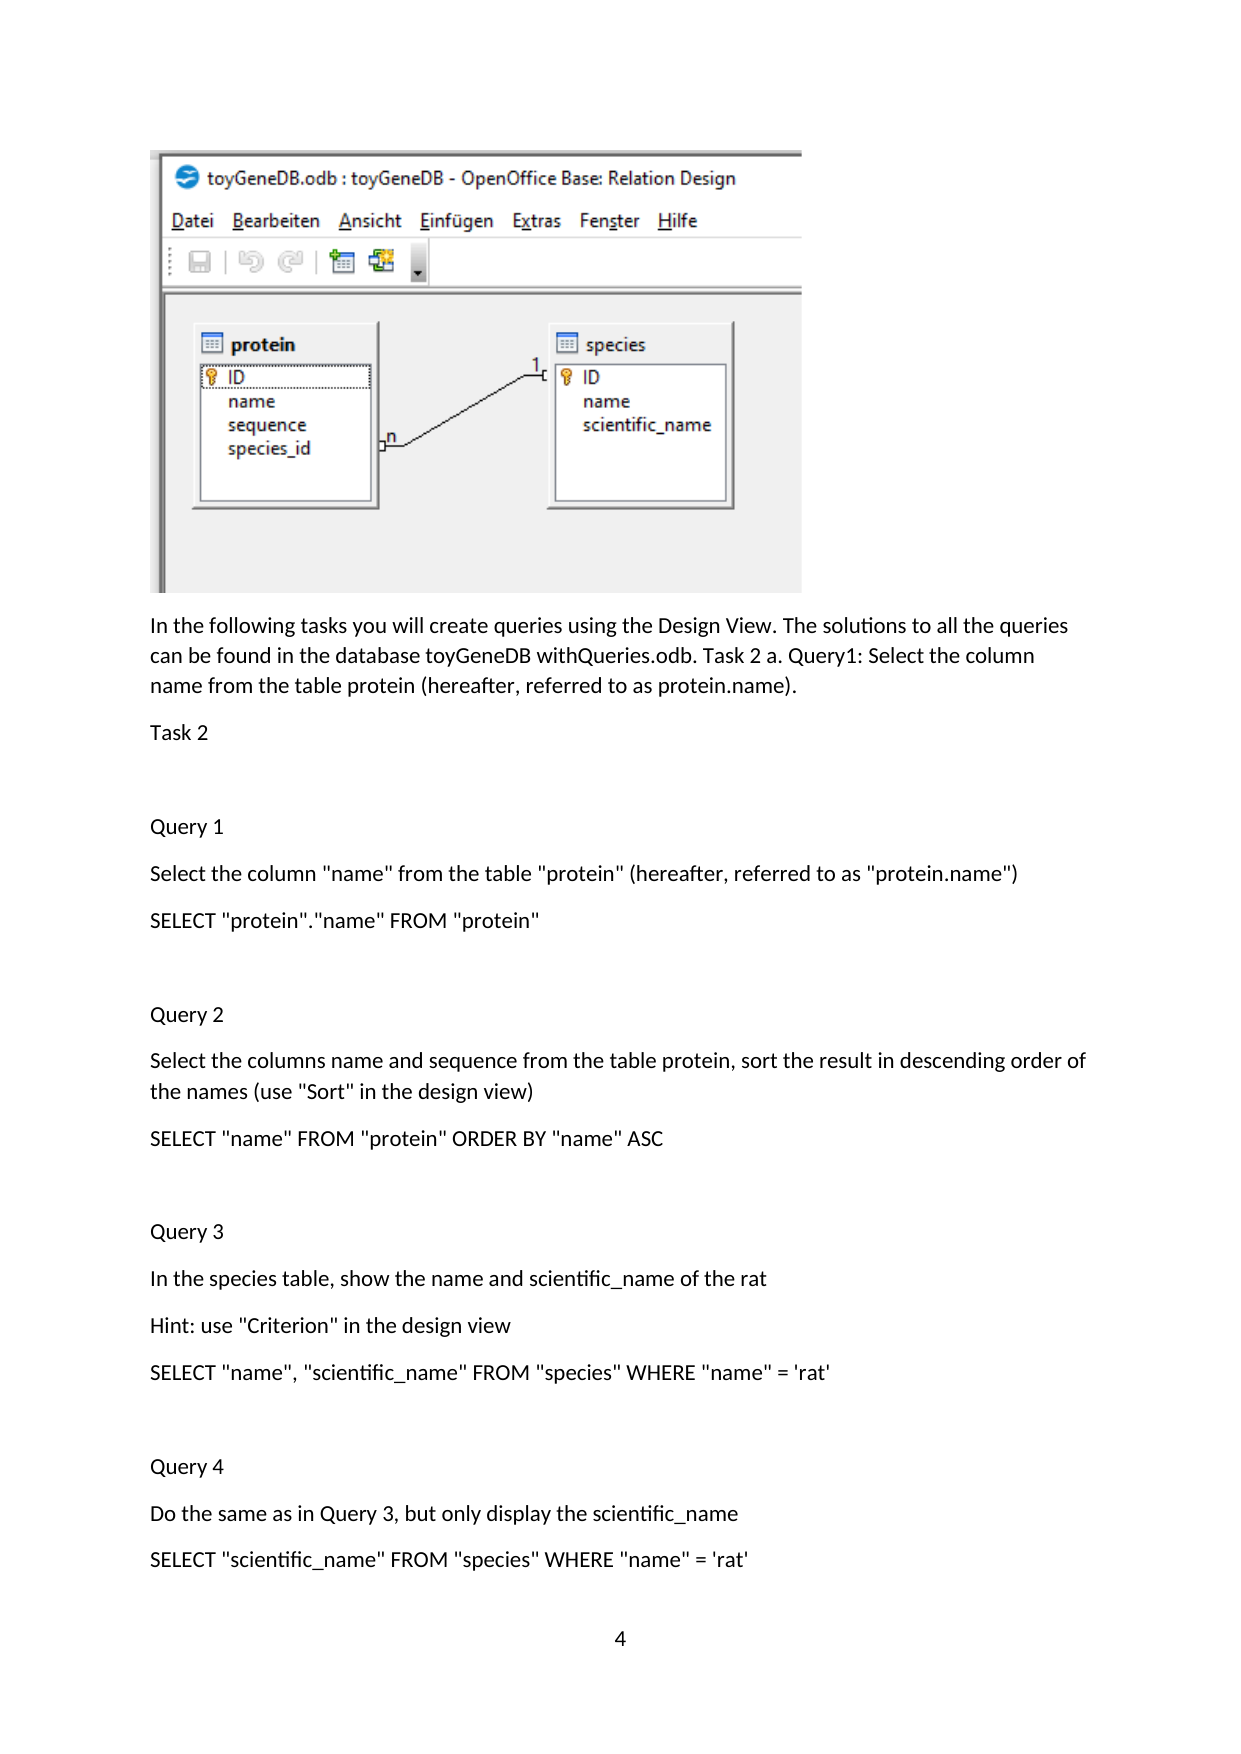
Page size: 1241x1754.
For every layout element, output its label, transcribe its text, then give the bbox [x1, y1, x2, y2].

text Hint: use "Criterion" in the design view [150, 1311, 1090, 1339]
text Select the columns name and sequence from the table protein, sort the result in descending order of the names (use "Sort" in the design view) [150, 1047, 1090, 1105]
text Query 1 [150, 812, 1090, 840]
text Select the column "name" from the table "protein" (hereafter, referred to as "protein.name") [150, 859, 1090, 887]
text Do the same as in Query 3, but only display the scientific_name [150, 1499, 1090, 1527]
text SELECT "scientific_name" FROM "species" WHERE "name" = 'rat' [150, 1546, 1090, 1573]
text SELECT "name" FROM "protein" ORDER BY "name" ASC [150, 1124, 1090, 1152]
text In the following tasks you will create queries using the Design View. The solutions to all the queries can be found in the database toyGeneDB withQueries.odb. Task 2 a. Query1: Select the column name from the table protein (hereafter, referred to as protein.name). [150, 611, 1090, 699]
text Query 4 [150, 1452, 1090, 1480]
text Query 3 [150, 1217, 1090, 1245]
picture [150, 150, 802, 593]
text SELECT "protein"."name" FROM "protein" [150, 906, 1090, 934]
text Task 2 [150, 718, 1090, 746]
text SELECT "name", "scientific_name" FROM "species" WHERE "name" = 'rat' [150, 1358, 1090, 1386]
text In the species table, show the name and scientific_name of the rat [150, 1264, 1090, 1292]
text Query 2 [150, 1000, 1090, 1028]
